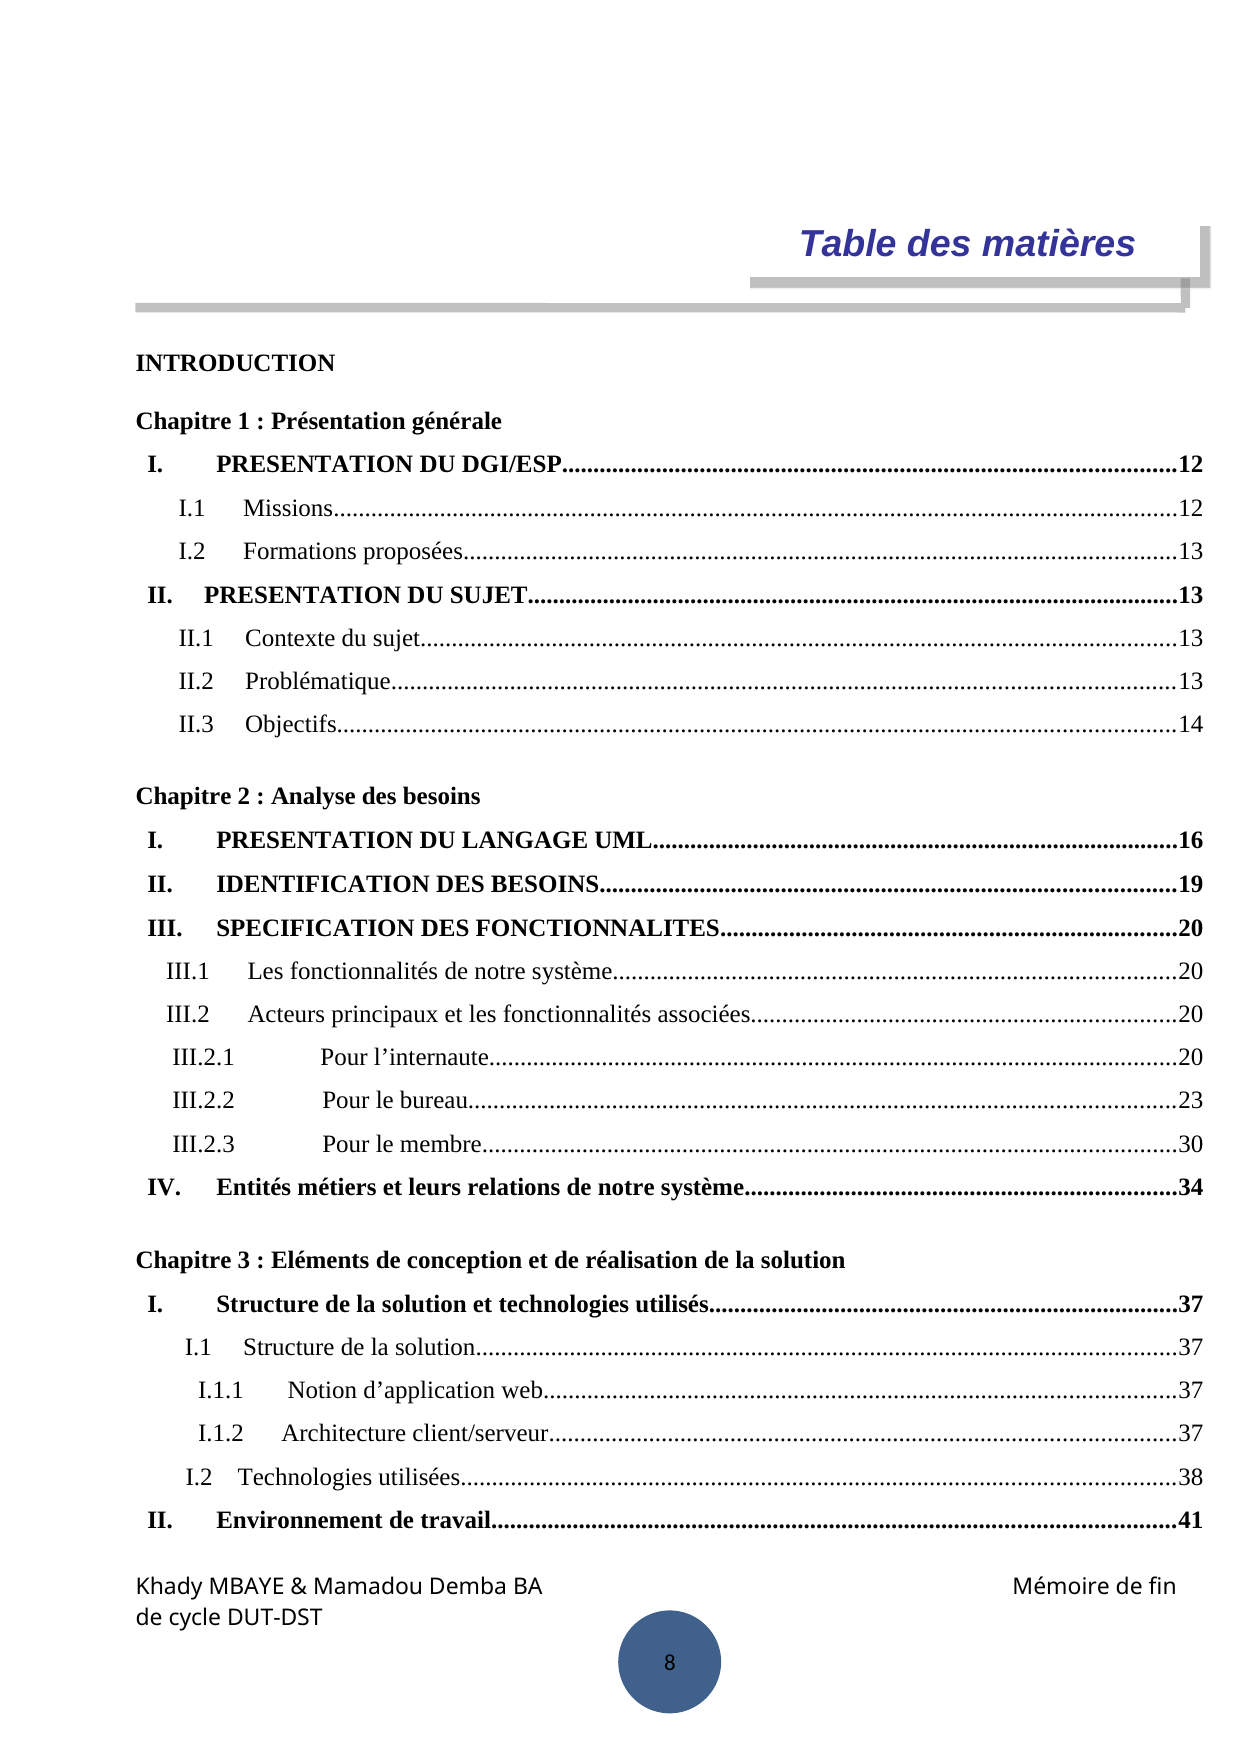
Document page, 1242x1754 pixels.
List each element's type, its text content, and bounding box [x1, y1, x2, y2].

text I.1.2 Architecture client/serveur 37 [135, 1418, 1204, 1447]
text I.1 Structure de la solution 37 [147, 1332, 1204, 1361]
text II. PRESENTATION DU SUJET 13 [147, 580, 1204, 608]
text I. Structure de la solution et technologies utilisés 37 [147, 1289, 1204, 1317]
text I.2 Technologies utilisées 38 [135, 1462, 1204, 1490]
text III.2.3 Pour le membre 30 [147, 1129, 1204, 1157]
text Chapitre 2 : Analyse des besoins [135, 781, 1204, 810]
text III.2.2 Pour le bureau 23 [147, 1086, 1204, 1114]
text III.1 Les fonctionnalités de notre système 20 [147, 956, 1204, 984]
text III.2.1 Pour l’internaute 20 [147, 1042, 1204, 1071]
text I.2 Formations proposées 13 [147, 536, 1204, 565]
text I. PRESENTATION DU LANGAGE UML 16 [147, 825, 1204, 854]
text III. SPECIFICATION DES FONCTIONNALITES 20 [147, 913, 1204, 941]
text Chapitre 3 : Eléments de conception et de réalisation de la solution [135, 1245, 1204, 1274]
text Chapitre 1 : Présentation générale [135, 406, 1204, 434]
text II.2 Problématique 13 [147, 666, 1204, 695]
text I.1 Missions 12 [147, 493, 1204, 521]
text II.3 Objectifs 14 [147, 709, 1204, 738]
text INTRODUCTION [135, 348, 1204, 377]
text I. PRESENTATION DU DGI/ESP 12 [147, 449, 1204, 478]
text II.1 Contexte du sujet 13 [147, 623, 1204, 652]
text IV. Entités métiers et leurs relations de notre système 34 [147, 1172, 1204, 1201]
text II. Environnement de travail 41 [147, 1505, 1204, 1534]
text III.2 Acteurs principaux et les fonctionnalités associées 20 [147, 999, 1204, 1028]
text II. IDENTIFICATION DES BESOINS 19 [147, 869, 1204, 898]
text I.1.1 Notion d’application web 37 [135, 1375, 1204, 1404]
